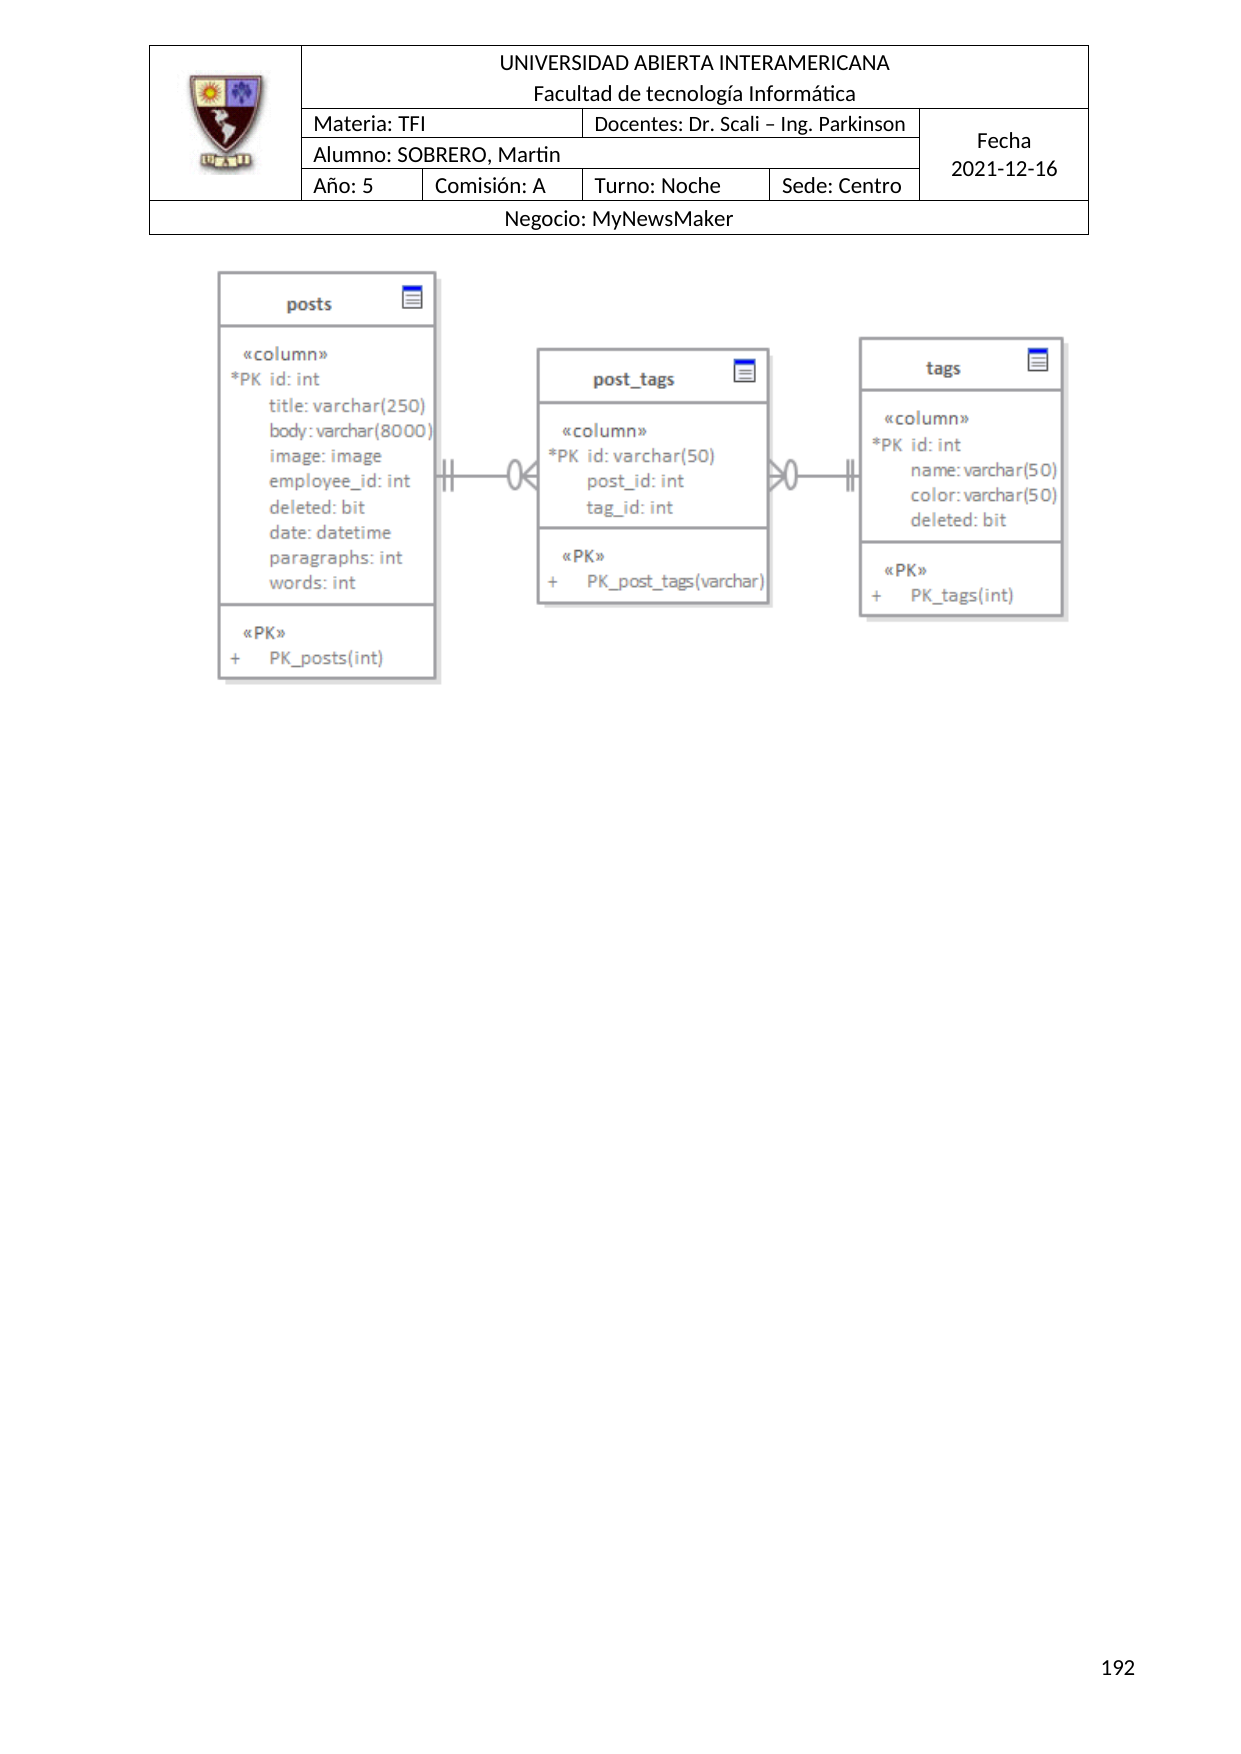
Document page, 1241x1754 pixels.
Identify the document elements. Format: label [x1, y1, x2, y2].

picture [175, 67, 276, 180]
picture [210, 262, 1075, 691]
